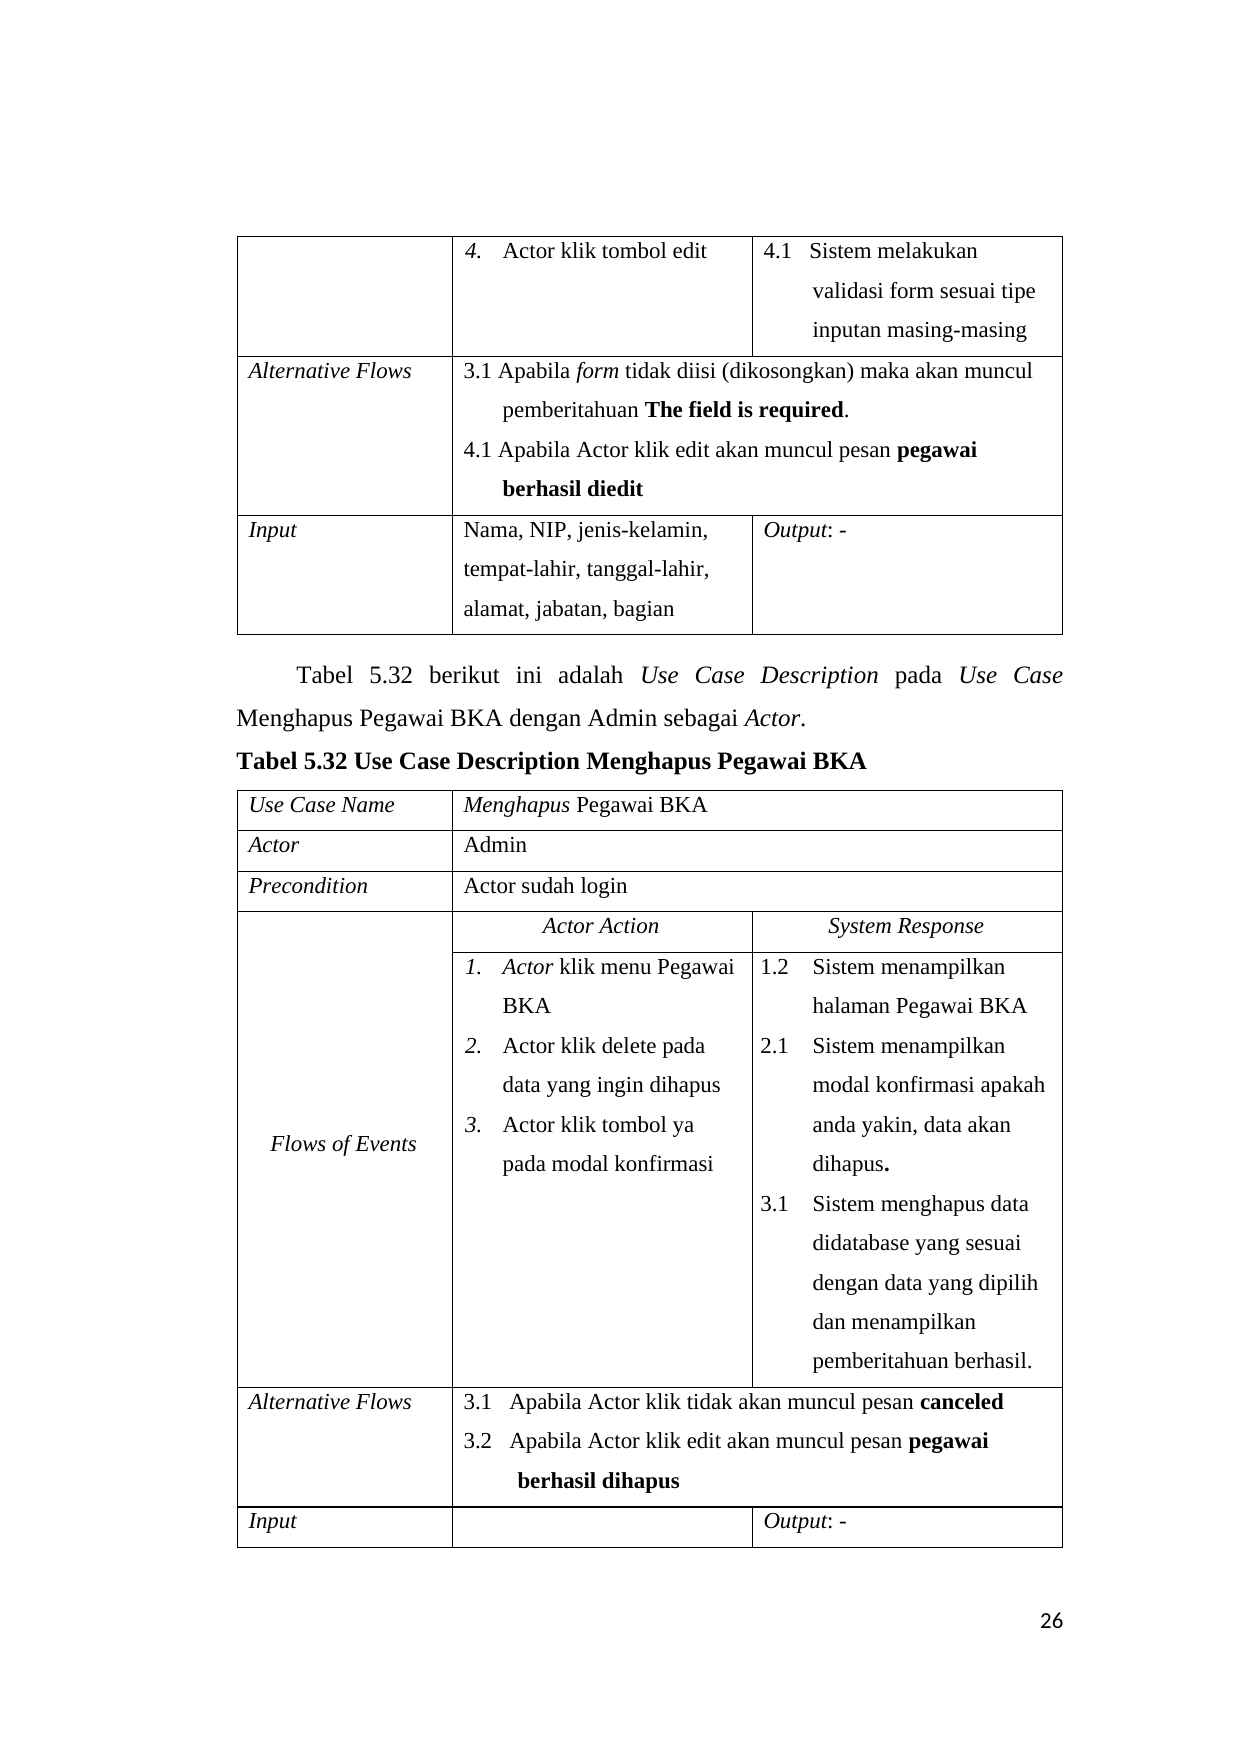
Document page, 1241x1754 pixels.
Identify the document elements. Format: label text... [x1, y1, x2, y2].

table_cell [453, 1508, 752, 1547]
table_cell 3.1 Apabila form tidak diisi (dikosongkan) maka akan muncul pemberitahuan The field is required. 4.1 Apabila Actor klik edit akan muncul pesan pegawai berhasil diedit [453, 357, 1062, 515]
table_cell Output: - [753, 516, 1062, 634]
table_header Use Case Name [238, 791, 452, 830]
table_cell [753, 237, 1062, 356]
table_cell 3.1 Apabila Actor klik tidak akan muncul pesan canceled 3.2 Apabila Actor klik edit akan muncul pesan pegawai berhasil dihapus [453, 1388, 1062, 1506]
table_header Menghapus Pegawai BKA [453, 791, 1062, 830]
text Tabel 5.32 berikut ini adalah Use Case Description pada Use Case Menghapus Pegawai BKA dengan Admin sebagai Actor. [236, 660, 1063, 732]
table_cell Actor [238, 831, 452, 871]
table_cell Alternative Flows [238, 357, 452, 515]
table_cell System Response [753, 912, 1062, 952]
table_cell Actor sudah login [453, 872, 1062, 911]
table_cell Actor klik menu Pegawai BKA Actor klik delete pada data yang ingin dihapus Actor klik tombol ya pada modal konfirmasi [453, 953, 752, 1387]
table_cell Input [238, 516, 452, 634]
table_cell Nama, NIP, jenis-kelamin, tempat-lahir, tanggal-lahir, alamat, jabatan, bagian [453, 516, 752, 634]
table_cell Flows of Events [238, 912, 452, 1387]
table_cell Input [238, 1508, 452, 1547]
table_cell Sistem menampilkan halaman Pegawai BKA Sistem menampilkan modal konfirmasi apakah anda yakin, data akan dihapus. Sistem menghapus data didatabase yang sesuai dengan data yang dipilih dan menampilkan pemberitahuan berhasil. [753, 953, 1062, 1387]
table_cell Precondition [238, 872, 452, 911]
table_cell Output: - [753, 1508, 1062, 1547]
table_cell Actor Action [453, 912, 752, 952]
text Tabel 5.32 Use Case Description Menghapus Pegawai BKA [236, 746, 1063, 775]
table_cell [453, 237, 752, 356]
table_cell Admin [453, 831, 1062, 871]
table_cell Alternative Flows [238, 1388, 452, 1506]
